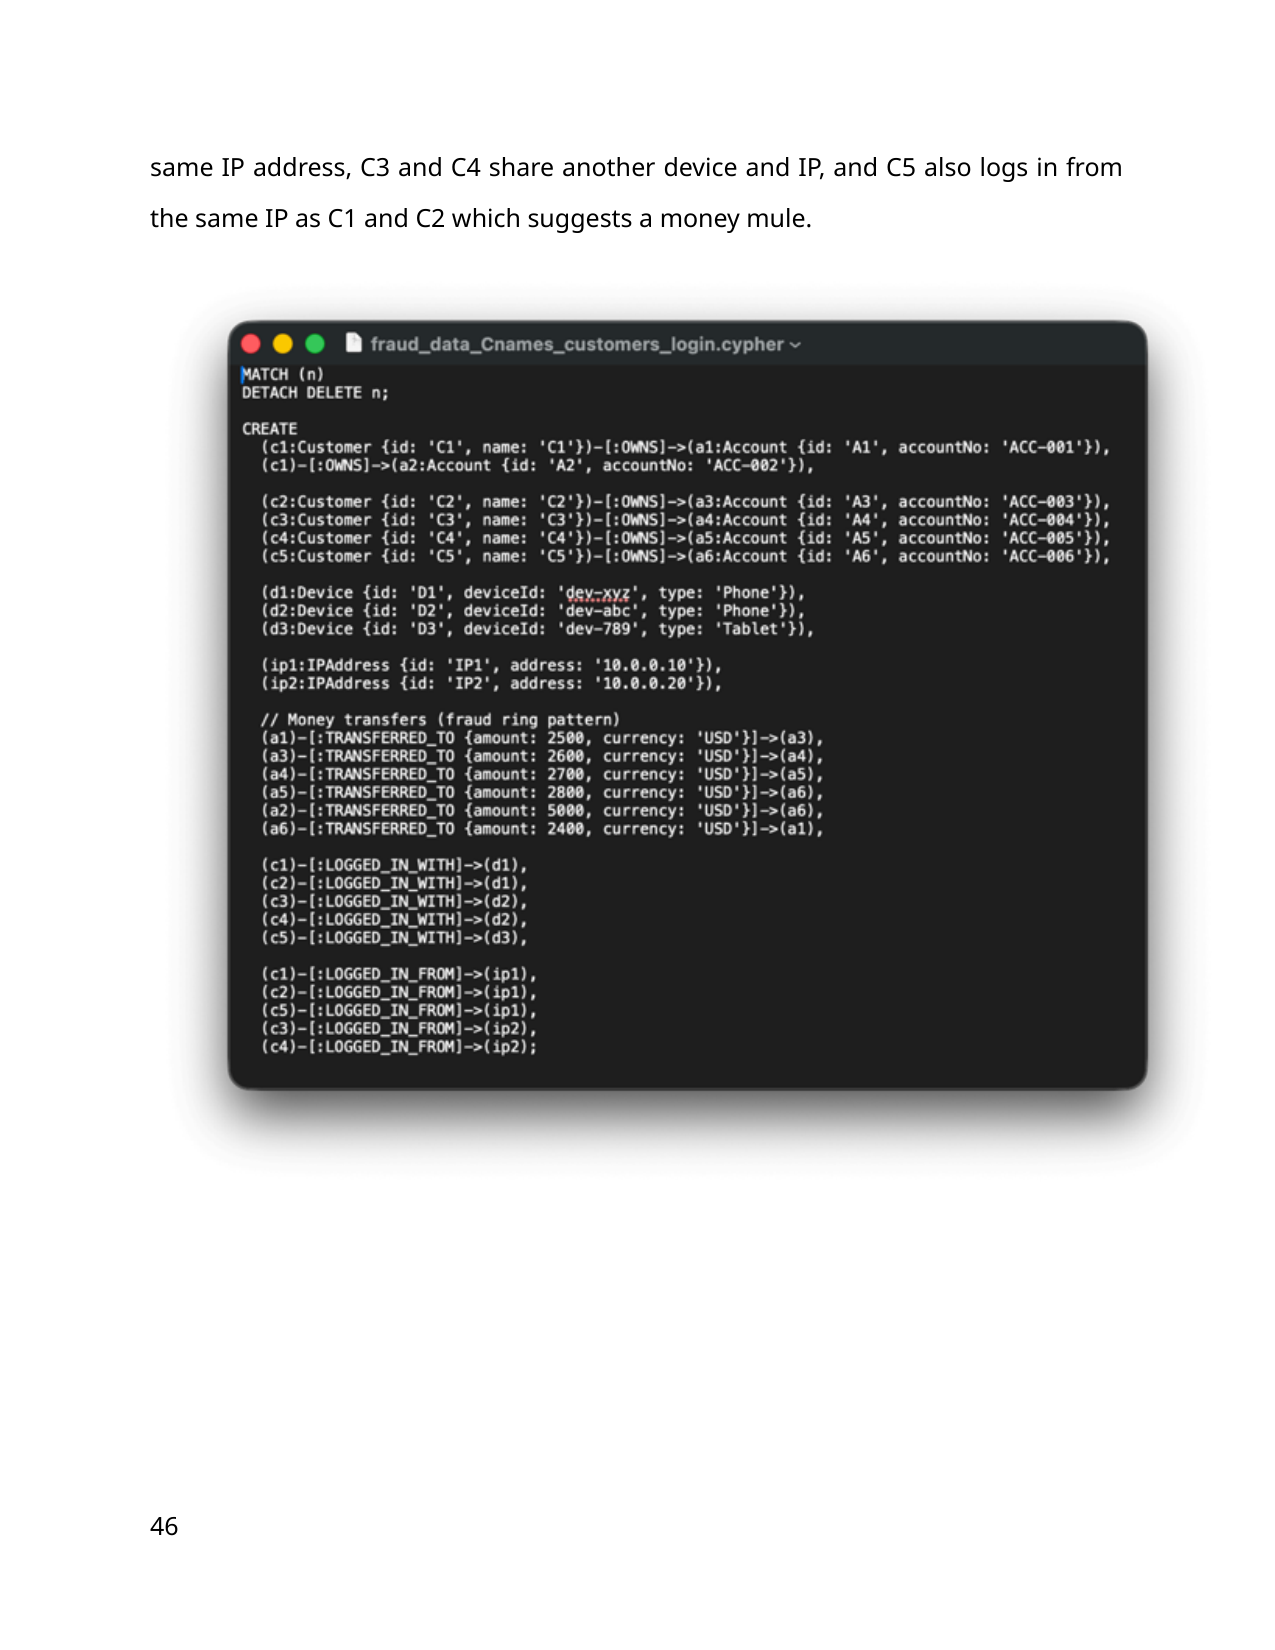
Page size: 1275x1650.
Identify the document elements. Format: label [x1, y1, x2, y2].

text [150, 150, 1125, 235]
picture [150, 268, 1226, 1194]
